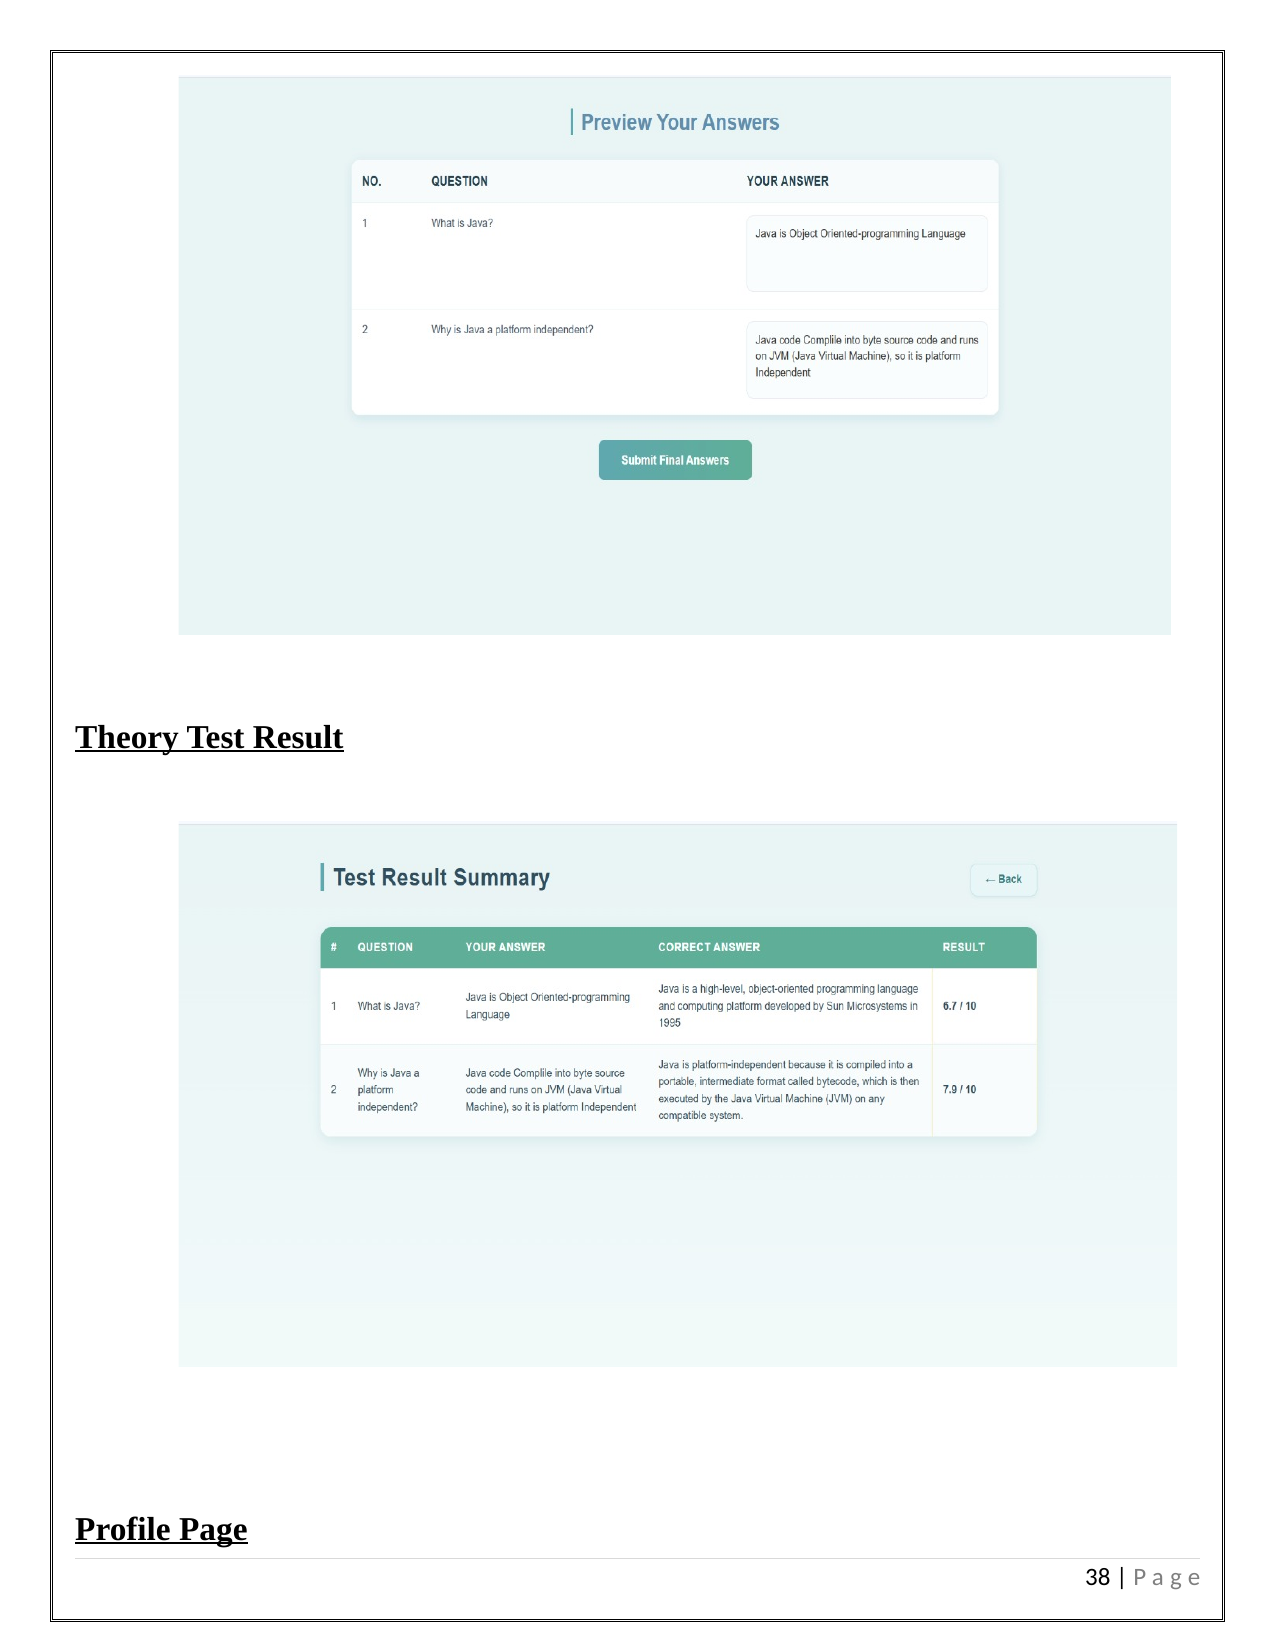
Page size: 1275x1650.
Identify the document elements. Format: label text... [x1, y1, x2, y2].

picture [178, 75, 1171, 635]
text Theory Test Result [75, 717, 1116, 755]
text Profile Page [75, 1509, 1116, 1547]
picture [178, 821, 1178, 1367]
